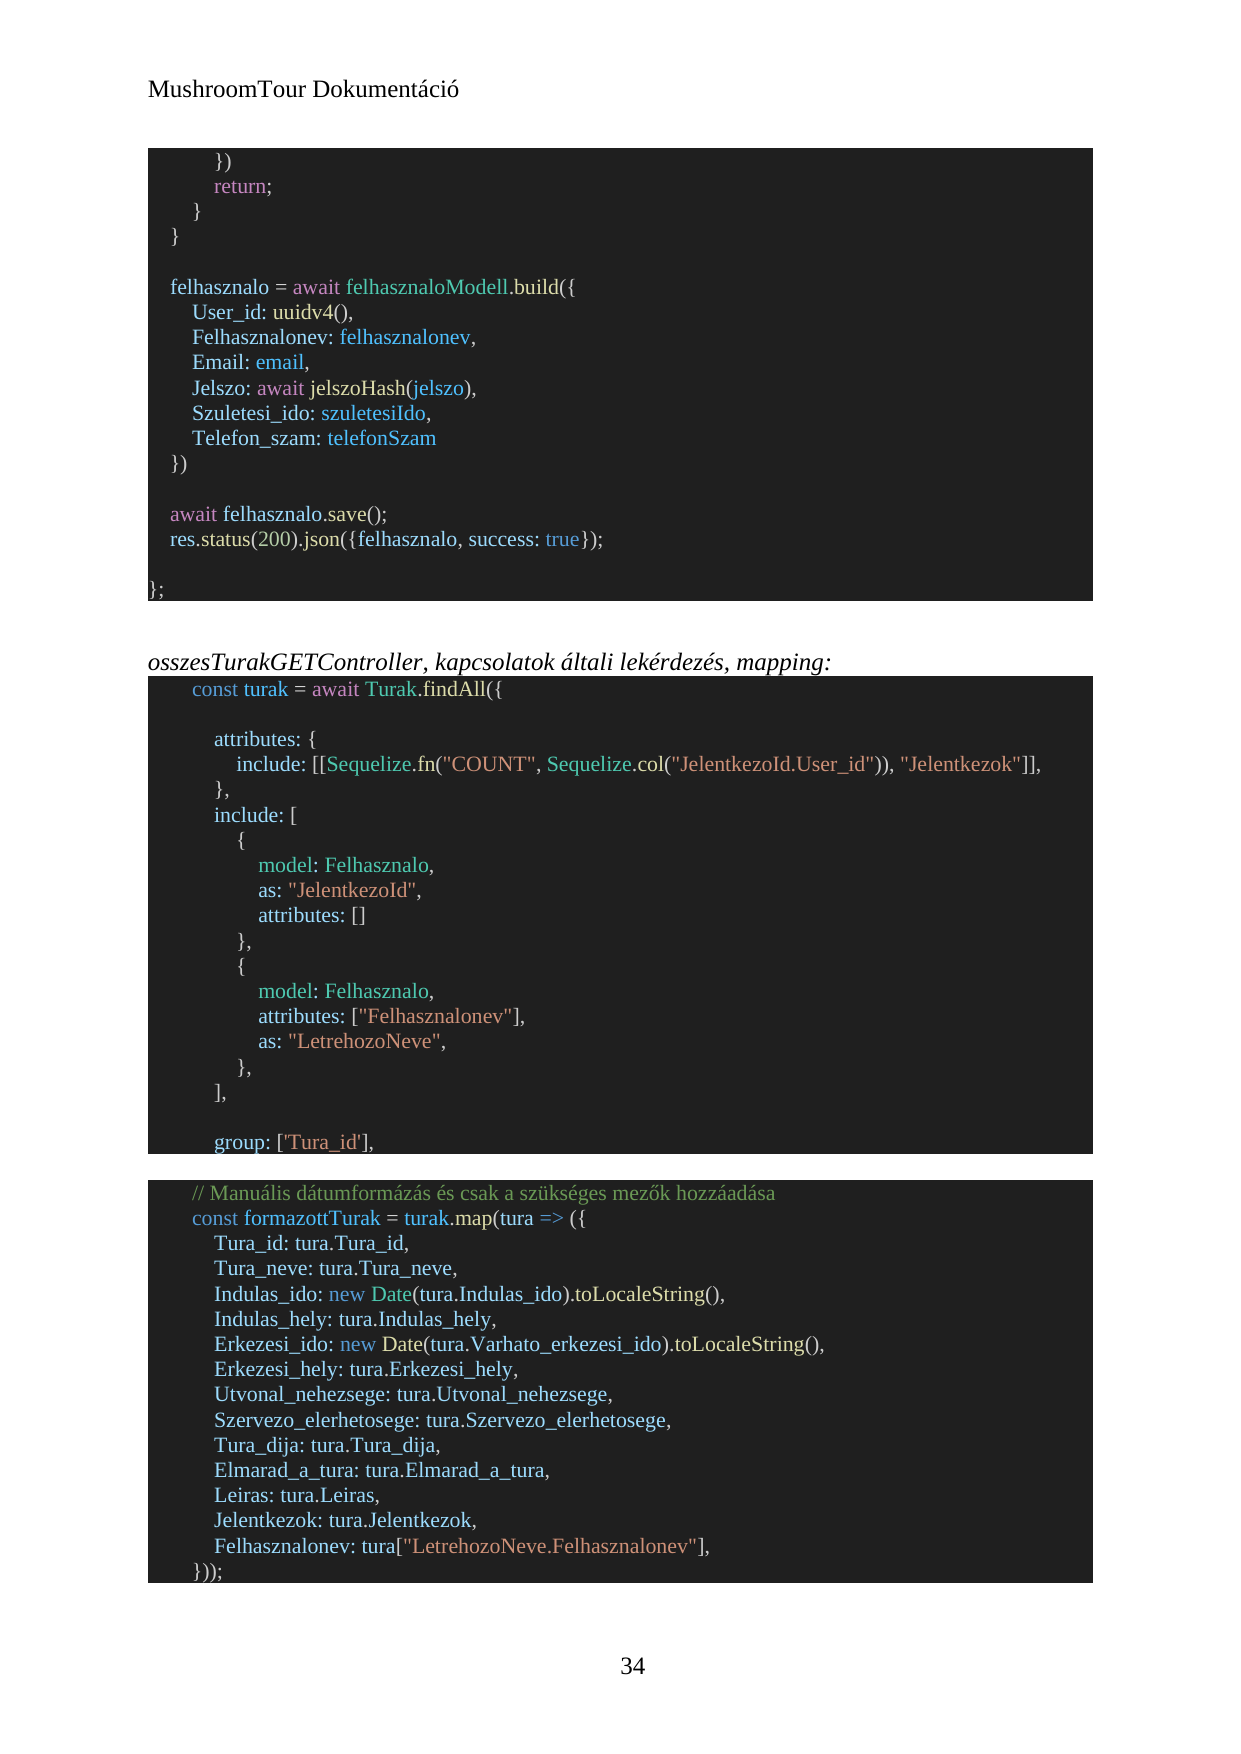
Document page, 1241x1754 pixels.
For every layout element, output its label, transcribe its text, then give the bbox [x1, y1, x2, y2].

subtitle osszesTurakGETController, kapcsolatok általi lekérdezés, mapping: [148, 647, 1093, 676]
text await felhasznalo.save(); [148, 501, 1093, 526]
text return; [148, 173, 1093, 198]
text }, [148, 776, 1093, 802]
text Elmarad_a_tura: tura.Elmarad_a_tura, [148, 1457, 1093, 1482]
text Erkezesi_hely: tura.Erkezesi_hely, [148, 1356, 1093, 1381]
text User_id: uuidv4(), [148, 299, 1093, 324]
text attributes: { [148, 726, 1093, 751]
text Telefon_szam: telefonSzam [148, 425, 1093, 450]
text Utvonal_nehezsege: tura.Utvonal_nehezsege, [148, 1381, 1093, 1407]
text const turak = await Turak.findAll({ [148, 676, 1093, 701]
text res.status(200).json({felhasznalo, success: true}); [148, 526, 1093, 551]
text model: Felhasznalo, [148, 852, 1093, 877]
text group: ['Tura_id'], [148, 1129, 1093, 1154]
text Indulas_hely: tura.Indulas_hely, [148, 1306, 1093, 1331]
text Szuletesi_ido: szuletesiIdo, [148, 400, 1093, 425]
text } [148, 223, 1093, 248]
text Jelszo: await jelszoHash(jelszo), [148, 374, 1093, 400]
text Tura_neve: tura.Tura_neve, [148, 1255, 1093, 1281]
text Felhasznalonev: felhasznalonev, [148, 324, 1093, 349]
text Erkezesi_ido: new Date(tura.Varhato_erkezesi_ido).toLocaleString(), [148, 1331, 1093, 1356]
text felhasznalo = await felhasznaloModell.build({ [148, 274, 1093, 299]
text model: Felhasznalo, [148, 978, 1093, 1003]
text ], [148, 1079, 1093, 1104]
text Szervezo_elerhetosege: tura.Szervezo_elerhetosege, [148, 1407, 1093, 1432]
text include: [ [148, 802, 1093, 827]
text as: "JelentkezoId", [148, 877, 1093, 902]
text const formazottTurak = turak.map(tura => ({ [148, 1205, 1093, 1230]
text Email: email, [148, 349, 1093, 374]
text }, [148, 1054, 1093, 1079]
text { [148, 827, 1093, 852]
text }, [148, 928, 1093, 953]
text include: [[Sequelize.fn("COUNT", Sequelize.col("JelentkezoId.User_id")), "Jelentkezok"]], [148, 751, 1093, 776]
text { [148, 953, 1093, 978]
text Leiras: tura.Leiras, [148, 1482, 1093, 1507]
text // Manuális dátumformázás és csak a szükséges mezők hozzáadása [148, 1180, 1093, 1205]
text attributes: ["Felhasznalonev"], [148, 1003, 1093, 1028]
text Jelentkezok: tura.Jelentkezok, [148, 1507, 1093, 1533]
text Felhasznalonev: tura["LetrehozoNeve.Felhasznalonev"], [148, 1533, 1093, 1558]
text Tura_id: tura.Tura_id, [148, 1230, 1093, 1255]
text attributes: [] [148, 902, 1093, 928]
text }; [148, 576, 1093, 601]
text } [148, 198, 1093, 223]
text Indulas_ido: new Date(tura.Indulas_ido).toLocaleString(), [148, 1281, 1093, 1306]
text as: "LetrehozoNeve", [148, 1028, 1093, 1054]
text })); [148, 1558, 1093, 1583]
text Tura_dija: tura.Tura_dija, [148, 1432, 1093, 1457]
text }) [148, 450, 1093, 475]
text }) [148, 148, 1093, 173]
